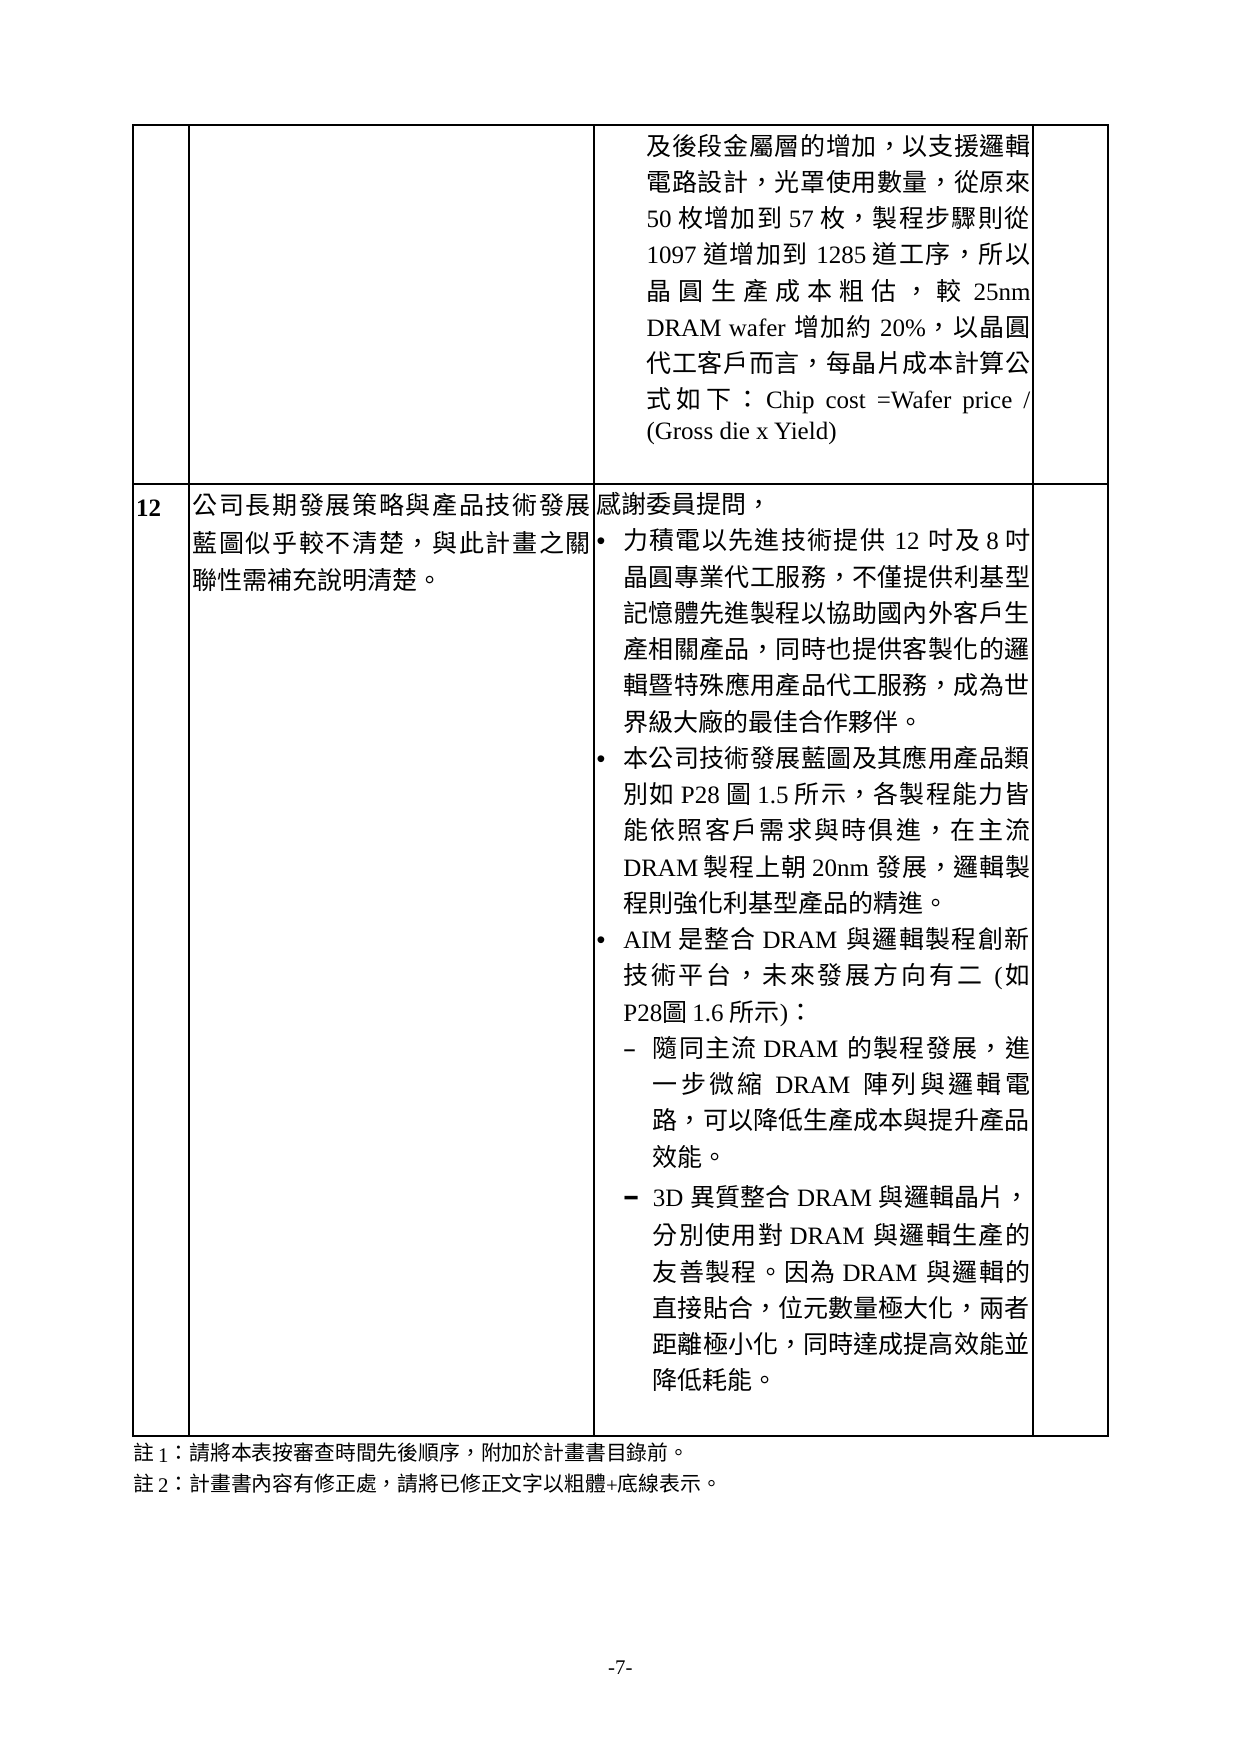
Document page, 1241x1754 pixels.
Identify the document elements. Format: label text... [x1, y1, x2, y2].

table_cell 12 [134, 485, 188, 1434]
table_cell 感謝委員提問， 力積電以先進技術提供 12 吋及8吋晶圓專業代工服務，不僅提供利基型記憶體先進製程以協助國內外客戶生產相關產品，同時也提供客製化的邏輯暨特殊應用產品代工服務，成為世界級大廠的最佳合作夥伴。 本公司技術發展藍圖及其應用產品類別如P28圖1.5所示，各製程能力皆能依照客戶需求與時俱進，在主流DRAM製程上朝20nm 發展，邏輯製程則強化利基型產品的精進。 AIM是整合DRAM 與邏輯製程創新技術平台，未來發展方向有二 (如P28圖1.6 所示)： 隨同主流DRAM 的製程發展，進一步微縮 DRAM 陣列與邏輯電路，可以降低生產成本與提升產品效能。 3D 異質整合 DRAM 與邏輯晶片，分別使用對DRAM 與邏輯生產的友善製程。因為DRAM 與邏輯的直接貼合，位元數量極大化，兩者距離極小化，同時達成提高效能並降低耗能。 [595, 485, 1032, 1434]
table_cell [595, 126, 1032, 482]
text 註1：請將本表按審查時間先後順序，附加於計畫書目錄前。 [133, 1437, 1149, 1467]
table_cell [190, 126, 593, 482]
text 註2：計畫書內容有修正處，請將已修正文字以粗體+底線表示。 [133, 1467, 1149, 1497]
table_cell [1034, 126, 1107, 482]
table_cell [1034, 485, 1107, 1434]
table_cell 11 [134, 126, 188, 482]
table_cell 公司長期發展策略與產品技術發展藍圖似乎較不清楚，與此計畫之關聯性需補充說明清楚。 [190, 485, 593, 1434]
